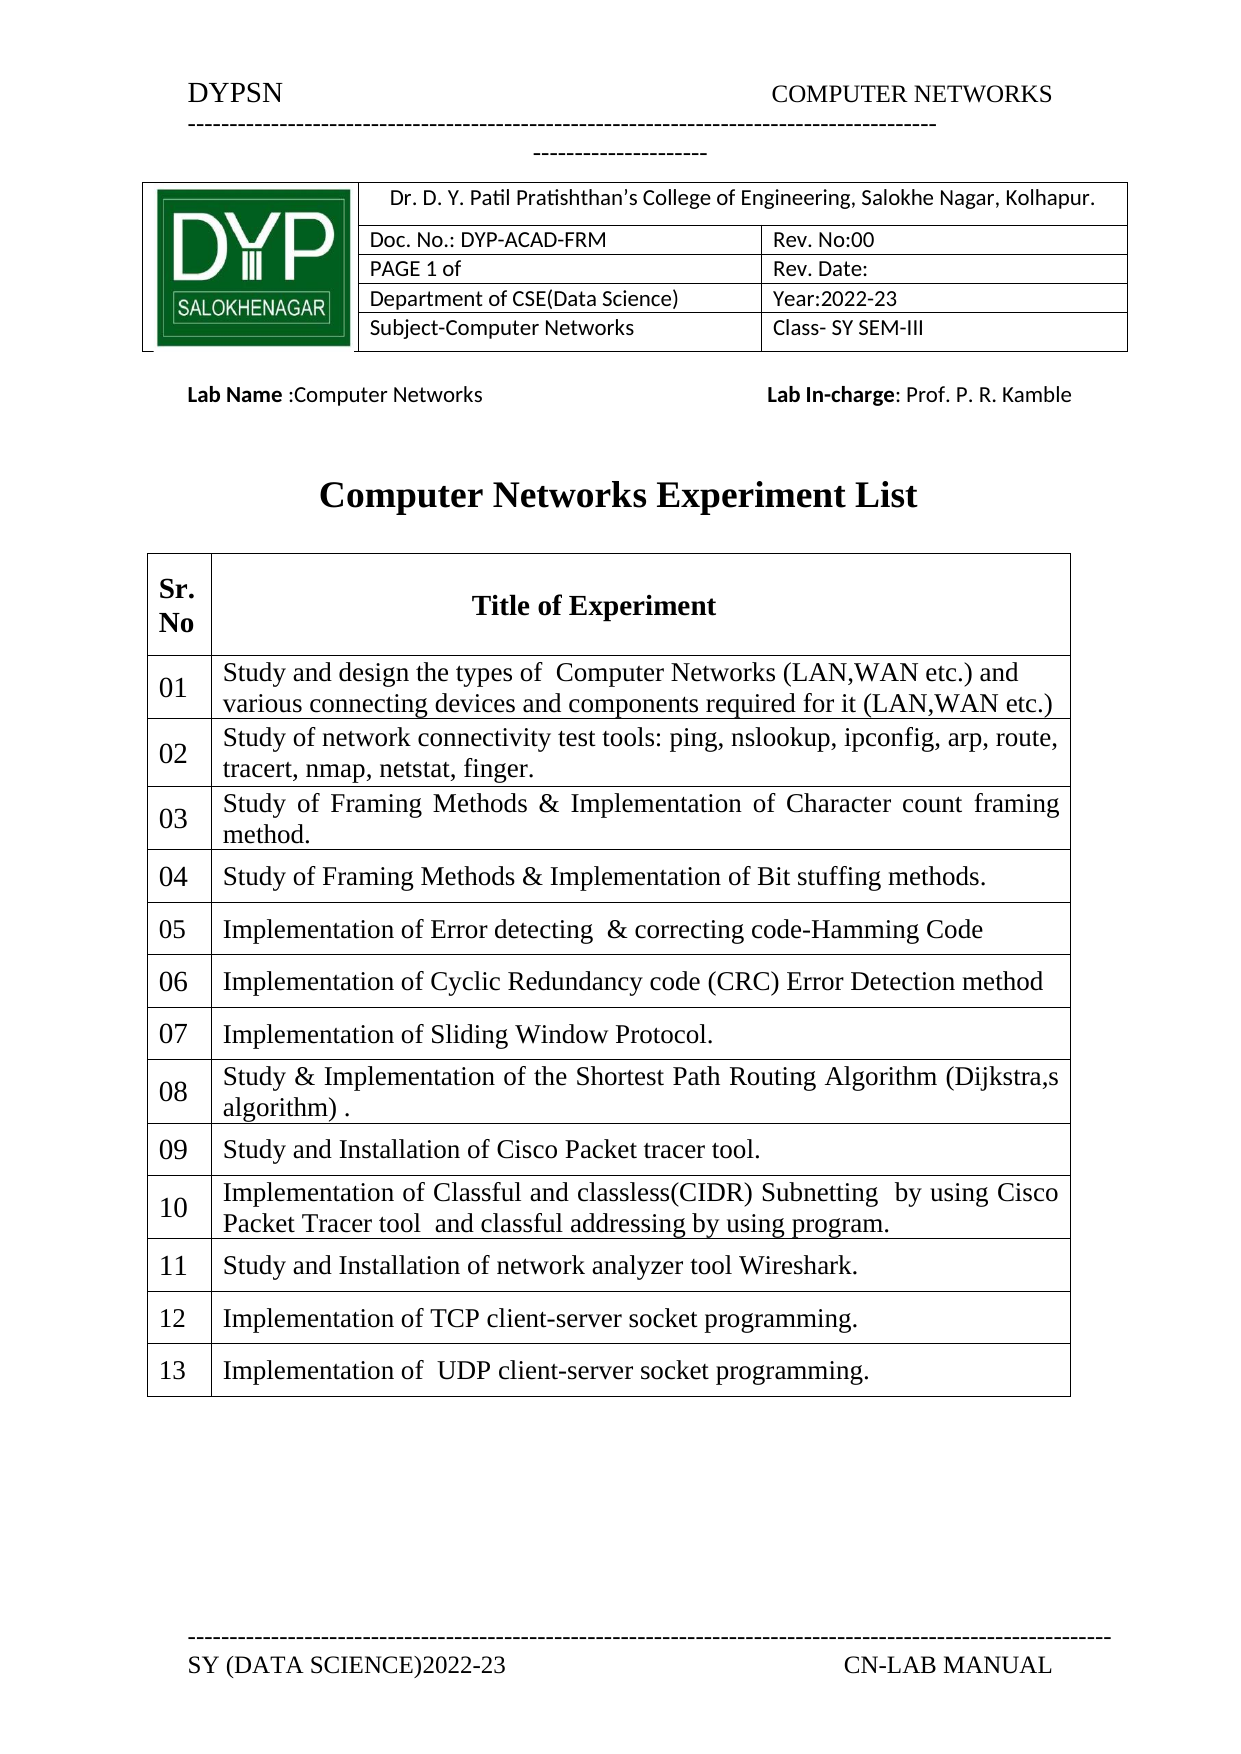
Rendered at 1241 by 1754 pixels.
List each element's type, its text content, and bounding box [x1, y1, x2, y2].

table_cell Department of CSE(Data Science) [359, 284, 761, 312]
table_cell 07 [148, 1008, 211, 1059]
table_header Sr. No [148, 554, 211, 655]
table_cell 12 [148, 1292, 211, 1343]
table_cell Implementation of Cyclic Redundancy code (CRC) Error Detection method [212, 955, 1070, 1007]
table_cell 06 [148, 955, 211, 1007]
table_cell Implementation of Sliding Window Protocol. [212, 1008, 1070, 1059]
table_cell Year:2022-23 [762, 284, 1127, 312]
table_cell Class- SY SEM-III [762, 313, 1127, 351]
table_cell Study & Implementation of the Shortest Path Routing Algorithm (Dijkstra,s algorithm) . [212, 1060, 1070, 1122]
table_header [143, 183, 153, 351]
table_cell 03 [148, 787, 211, 849]
picture [153, 183, 354, 352]
table_cell 01 [148, 656, 211, 718]
table_cell Implementation of TCP client-server socket programming. [212, 1292, 1070, 1343]
table_cell Doc. No.: DYP-ACAD-FRM [359, 226, 761, 253]
table_cell Implementation of Classful and classless(CIDR) Subnetting by using Cisco Packet Tracer tool and classful addressing by using program. [212, 1176, 1070, 1238]
table_cell 10 [148, 1176, 211, 1238]
table_cell 02 [148, 719, 211, 786]
text Computer Networks Experiment List [225, 473, 1112, 516]
table_cell Study of network connectivity test tools: ping, nslookup, ipconfig, arp, route, tracert, nmap, netstat, finger. [212, 719, 1070, 786]
text Lab Name :Computer Networks Lab In-charge: Prof. P. R. Kamble [187, 380, 1112, 408]
table_cell Implementation of UDP client-server socket programming. [212, 1344, 1070, 1396]
table_cell Subject-Computer Networks [359, 313, 761, 351]
table_cell 09 [148, 1124, 211, 1175]
table_cell Study of Framing Methods & Implementation of Bit stuffing methods. [212, 850, 1070, 902]
table_cell Rev. No:00 [762, 226, 1127, 253]
table_cell Study and Installation of network analyzer tool Wireshark. [212, 1239, 1070, 1291]
table_cell PAGE 1 of [359, 255, 761, 283]
table_cell 05 [148, 903, 211, 954]
table_cell Study and Installation of Cisco Packet tracer tool. [212, 1124, 1070, 1175]
table_header Title of Experiment [212, 554, 1070, 655]
table_cell Study and design the types of Computer Networks (LAN,WAN etc.) and various connecting devices and components required for it (LAN,WAN etc.) [212, 656, 1070, 718]
table_cell 04 [148, 850, 211, 902]
table_cell 08 [148, 1060, 211, 1122]
table_cell 13 [148, 1344, 211, 1396]
table_cell Study of Framing Methods & Implementation of Character count framing method. [212, 787, 1070, 849]
table_cell 11 [148, 1239, 211, 1291]
table_header Dr. D. Y. Patil Pratishthan’s College of Engineering, Salokhe Nagar, Kolhapur. [359, 183, 1127, 224]
table_cell Implementation of Error detecting & correcting code-Hamming Code [212, 903, 1070, 954]
table_cell Rev. Date: [762, 255, 1127, 283]
table_header [354, 183, 358, 351]
